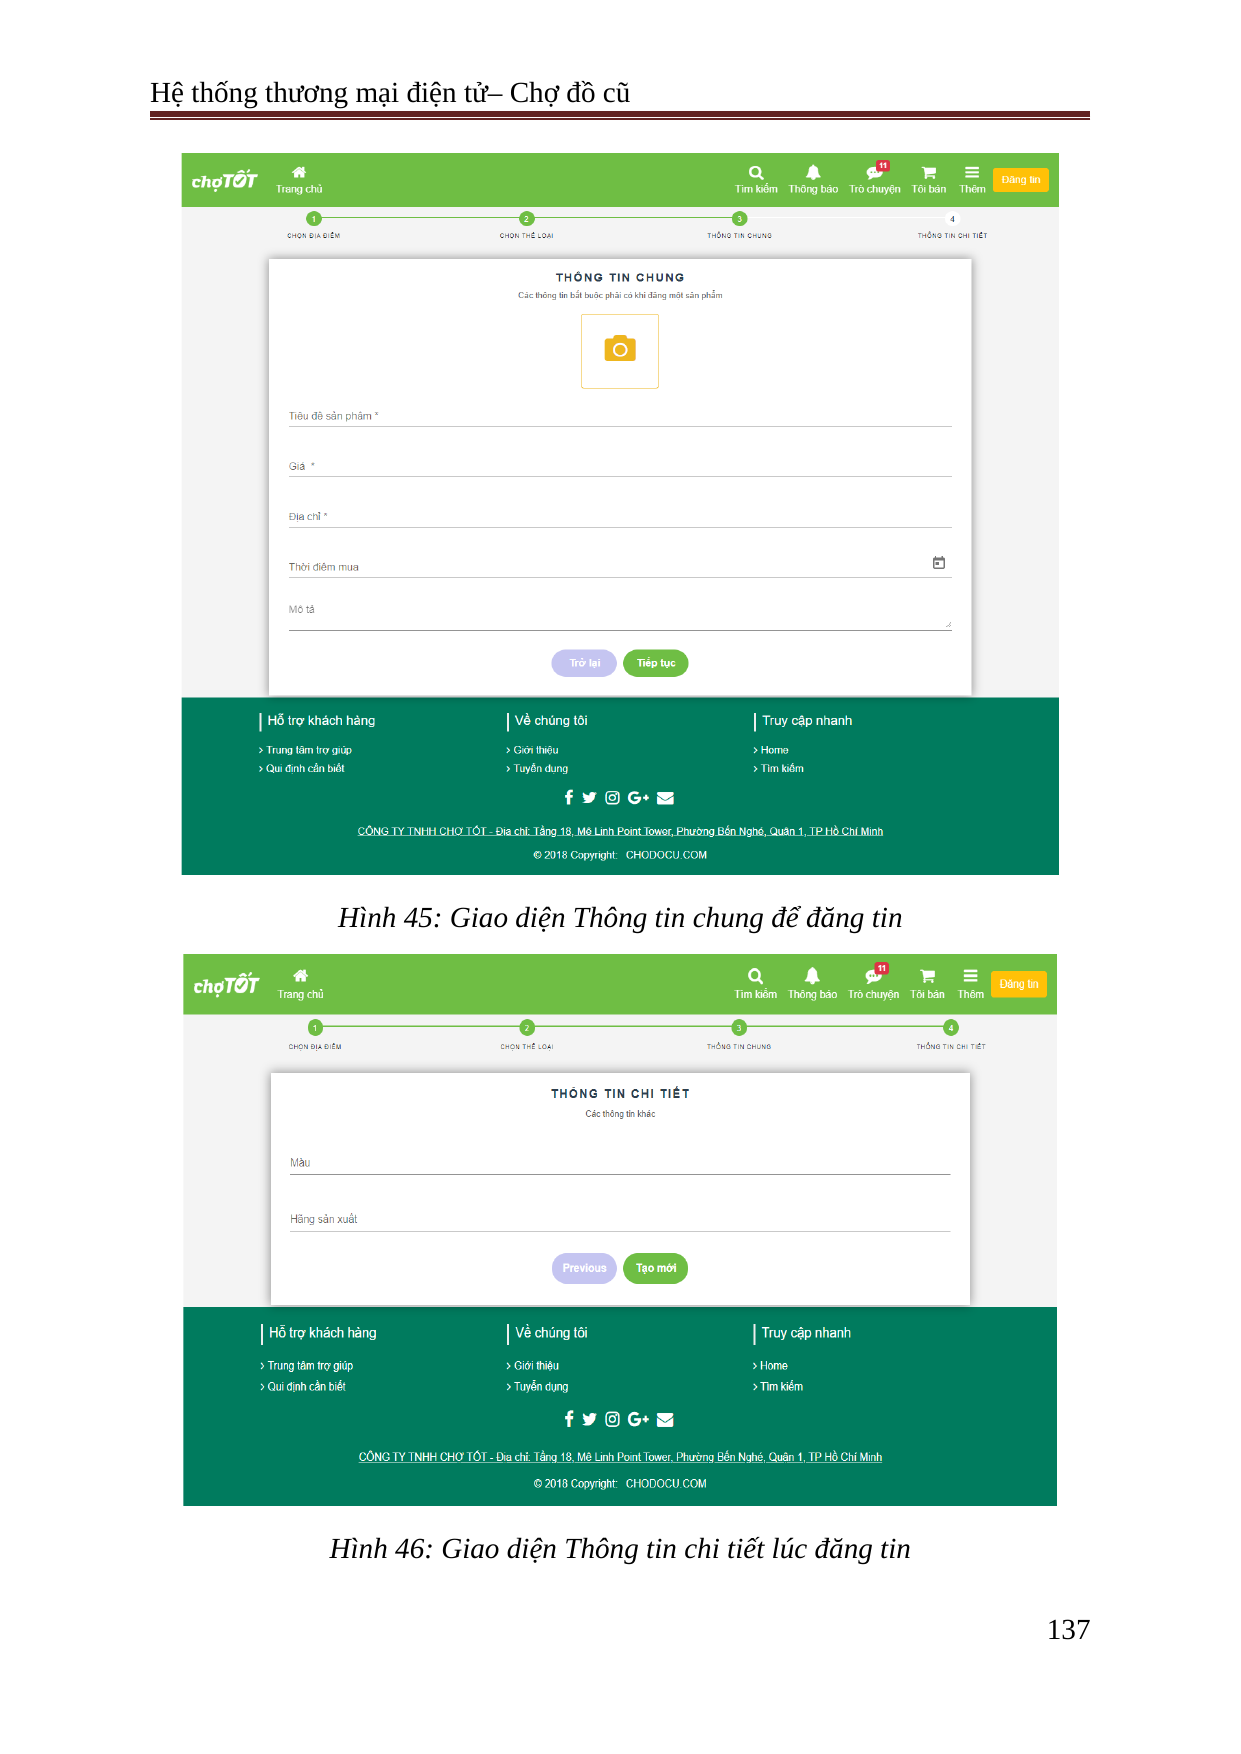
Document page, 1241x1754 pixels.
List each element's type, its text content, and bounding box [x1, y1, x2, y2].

text Hình 45: Giao diện Thông tin chung để đăng tin [150, 900, 1090, 934]
text Hình 46: Giao diện Thông tin chi tiết lúc đăng tin [150, 1531, 1090, 1565]
picture [181, 153, 1059, 875]
picture [183, 954, 1057, 1506]
